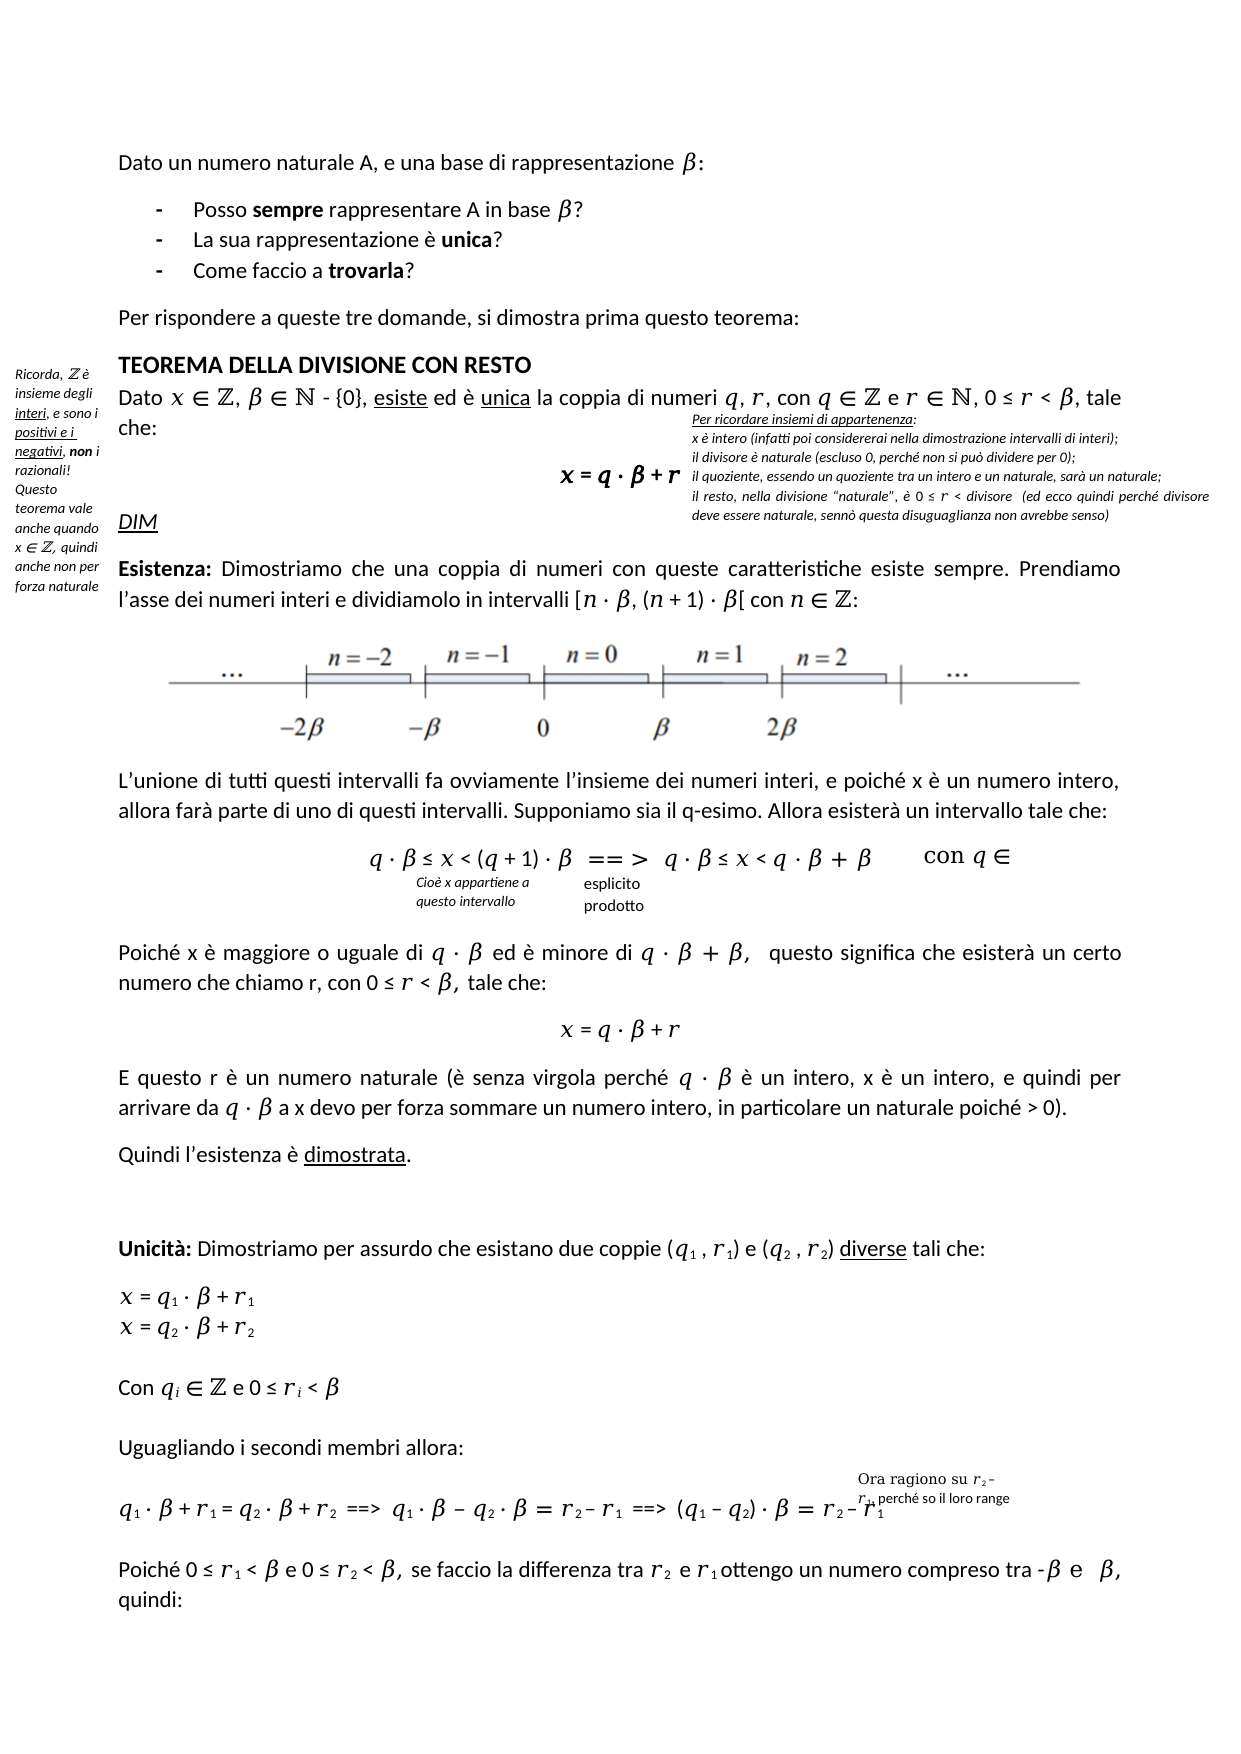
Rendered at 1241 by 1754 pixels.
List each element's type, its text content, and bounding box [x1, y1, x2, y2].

text Dato 𝑥 ∈ ℤ, 𝛽 ∈ ℕ - {0}, esiste ed è unica la coppia di numeri 𝑞, 𝑟, con 𝑞 ∈ ℤ e 𝑟 ∈ ℕ, 0 ≤ 𝑟 < 𝛽, tale che: [118, 382, 1122, 441]
text Poiché 0 ≤ 𝑟1 < 𝛽 e 0 ≤ 𝑟2 < 𝛽, se faccio la differenza tra 𝑟2 e 𝑟1 ottengo un numero compreso tra -𝛽 e 𝛽, quindi: [118, 1554, 1122, 1613]
list Posso sempre rappresentare A in base 𝛽? [156, 195, 1122, 223]
text 𝑥 = 𝑞 ⋅ 𝛽 + 𝑟 [118, 1015, 1122, 1043]
text 𝑥 = 𝑞 ⋅ 𝛽 + 𝑟 [118, 460, 1122, 488]
list Come faccio a trovarla? [156, 256, 1122, 284]
text Uguagliando i secondi membri allora: [118, 1433, 1122, 1461]
text Poiché x è maggiore o uguale di 𝑞 ⋅ 𝛽 ed è minore di 𝑞 ⋅ 𝛽 + 𝛽, questo significa che esisterà un certo numero che chiamo r, con 0 ≤ 𝑟 < 𝛽, tale che: [118, 937, 1122, 996]
text TEOREMA DELLA DIVISIONE CON RESTO [118, 349, 1122, 380]
text E questo r è un numero naturale (è senza virgola perché 𝑞 ⋅ 𝛽 è un intero, x è un intero, e quindi per arrivare da 𝑞 ⋅ 𝛽 a x devo per forza sommare un numero intero, in particolare un naturale poiché > 0). [118, 1062, 1122, 1121]
text L’unione di tutti questi intervalli fa ovviamente l’insieme dei numeri interi, e poiché x è un numero intero, allora farà parte di uno di questi intervalli. Supponiamo sia il q-esimo. Allora esisterà un intervallo tale che: [118, 766, 1122, 825]
text Dato un numero naturale A, e una base di rappresentazione 𝛽: [118, 148, 1122, 176]
text 𝑥 = 𝑞1 ⋅ 𝛽 + 𝑟1 [118, 1281, 1122, 1310]
text Con 𝑞𝑖 ∈ ℤ e 0 ≤ 𝑟𝑖 < 𝛽 [118, 1373, 1122, 1401]
text Quindi l’esistenza è dimostrata. [118, 1140, 1122, 1168]
text DIM [118, 507, 1122, 535]
text 𝑞1 ⋅ 𝛽 + 𝑟1 = 𝑞2 ⋅ 𝛽 + 𝑟2 ==> 𝑞1 ⋅ 𝛽 – 𝑞2 ⋅ 𝛽 = 𝑟2 – 𝑟1 ==> (𝑞1 – 𝑞2) ⋅ 𝛽 = 𝑟2 – 𝑟1 [118, 1493, 1122, 1522]
picture [143, 631, 1098, 748]
text 𝑞 ⋅ 𝛽 ≤ 𝑥 < (𝑞 + 1) ⋅ 𝛽 == > 𝑞 ⋅ 𝛽 ≤ 𝑥 < 𝑞 ⋅ 𝛽 + 𝛽 [118, 843, 1122, 872]
list La sua rappresentazione è unica? [156, 226, 1122, 253]
text Esistenza: Dimostriamo che una coppia di numeri con queste caratteristiche esiste sempre. Prendiamo l’asse dei numeri interi e dividiamolo in intervalli [𝑛 ⋅ 𝛽, (𝑛 + 1) ⋅ 𝛽[ con 𝑛 ∈ ℤ: [118, 554, 1122, 613]
text Unicità: Dimostriamo per assurdo che esistano due coppie (𝑞1 , 𝑟1) e (𝑞2 , 𝑟2) diverse tali che: [118, 1234, 1122, 1262]
text Per rispondere a queste tre domande, si dimostra prima questo teorema: [118, 303, 1122, 331]
text 𝑥 = 𝑞2 ⋅ 𝛽 + 𝑟2 [118, 1312, 1122, 1340]
